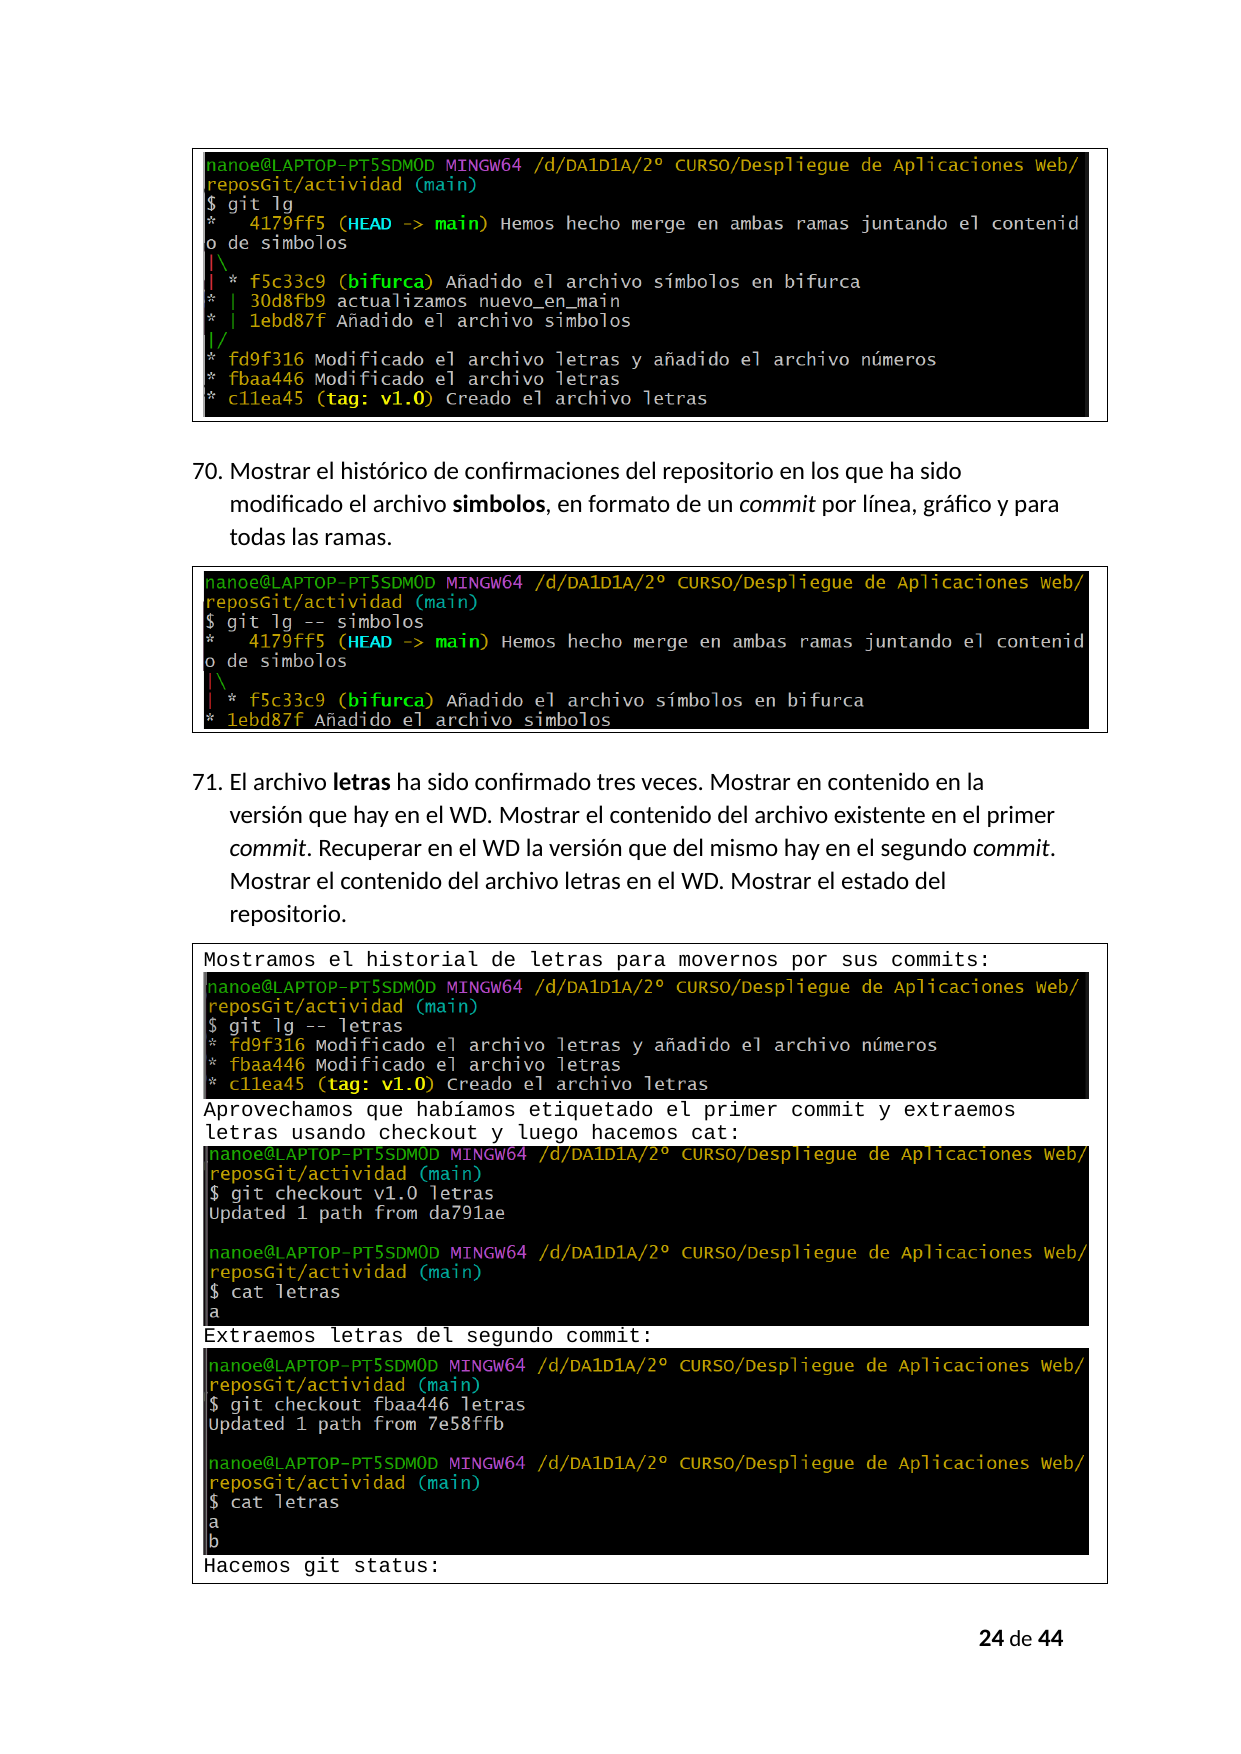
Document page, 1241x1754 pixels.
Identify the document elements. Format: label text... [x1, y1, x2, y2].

picture [203, 1146, 1089, 1326]
list Mostrar el histórico de confirmaciones del repositorio en los que ha sido modificado el archivo simbolos, en formato de un commit por línea, gráfico y para todas las ramas. [192, 455, 1063, 551]
list El archivo letras ha sido confirmado tres veces. Mostrar en contenido en la versión que hay en el WD. Mostrar el contenido del archivo existente en el primer commit. Recuperar en el WD la versión que del mismo hay en el segundo commit. Mostrar el contenido del archivo letras en el WD. Mostrar el estado del repositorio. [192, 766, 1063, 928]
picture [203, 571, 1089, 729]
table_header [193, 149, 1107, 421]
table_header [193, 944, 1107, 1583]
table_header [193, 567, 1107, 732]
picture [203, 972, 1089, 1099]
picture [203, 152, 1089, 417]
picture [203, 1348, 1089, 1555]
